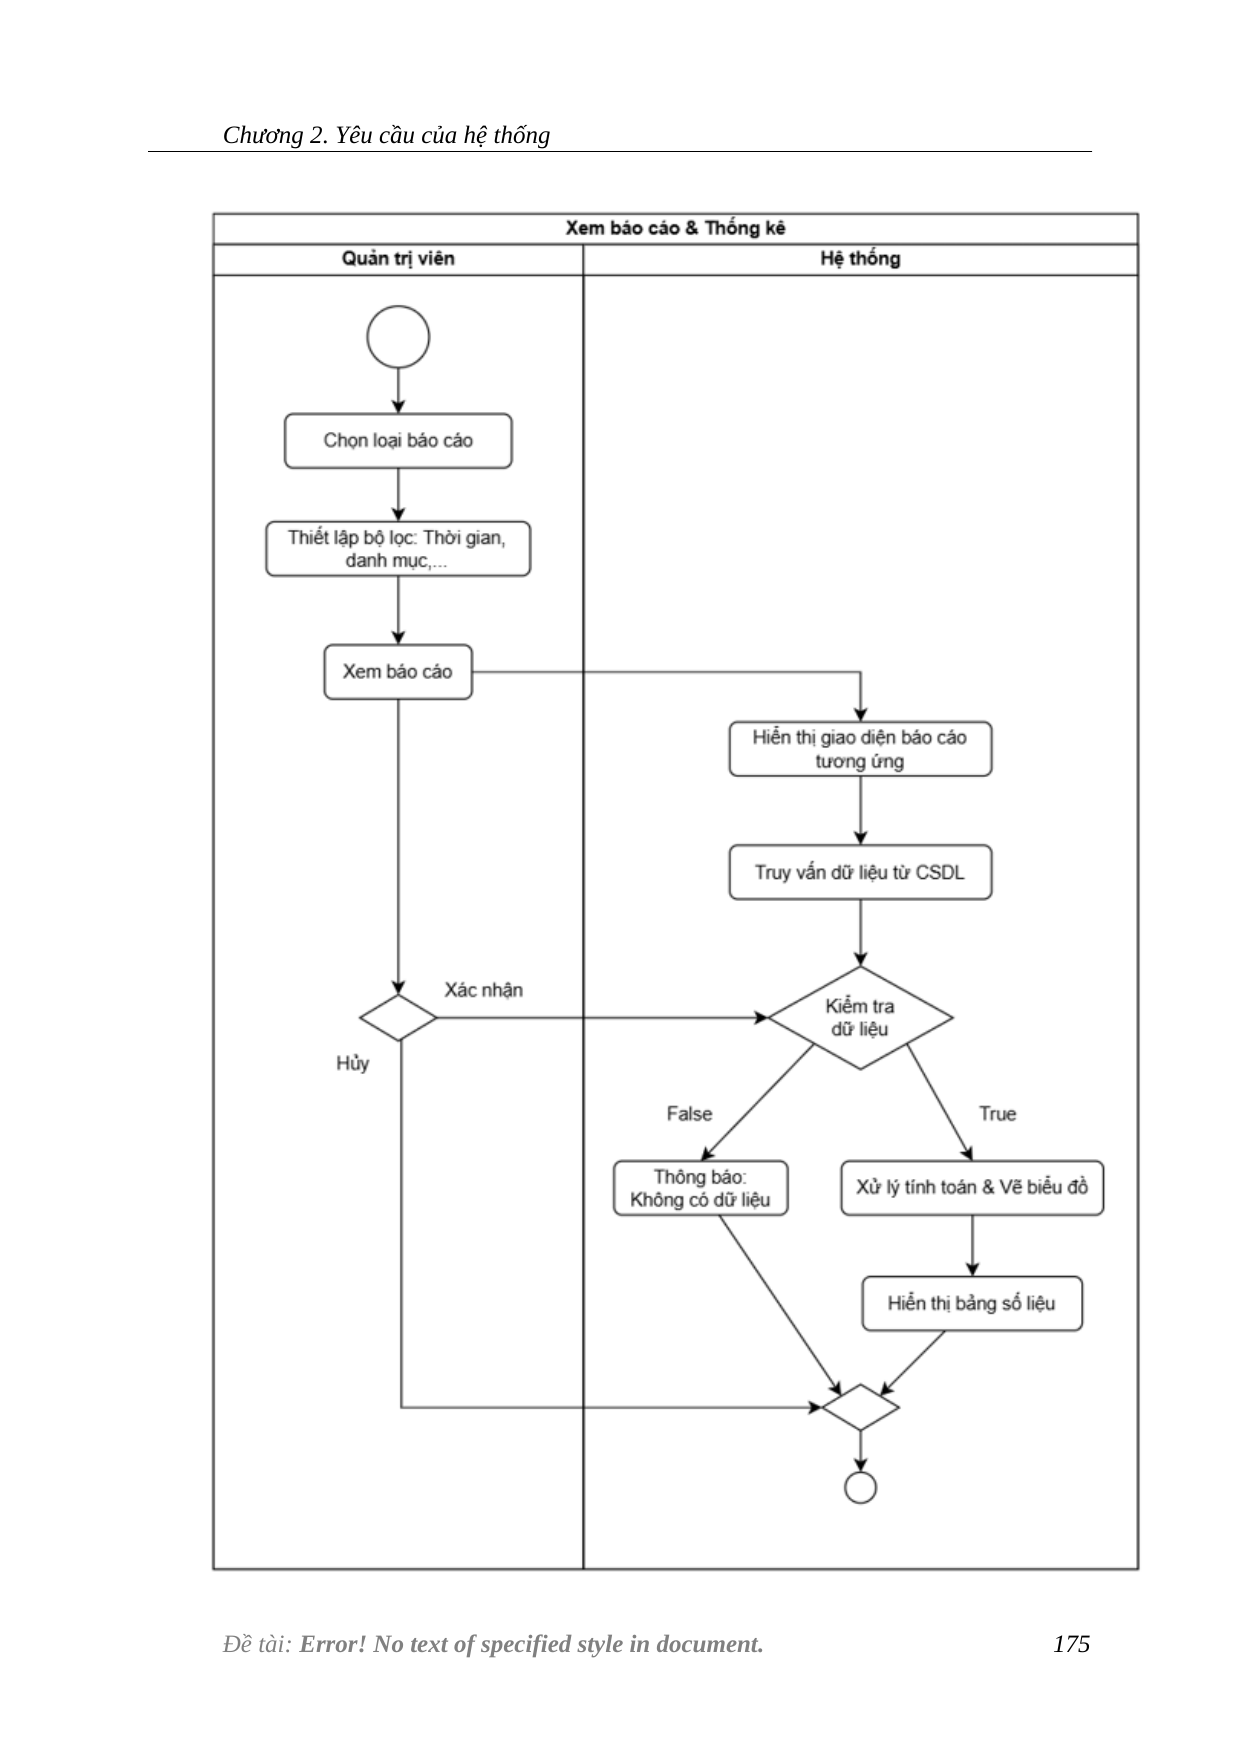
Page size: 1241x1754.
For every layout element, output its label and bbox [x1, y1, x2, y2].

picture [206, 206, 1149, 1576]
